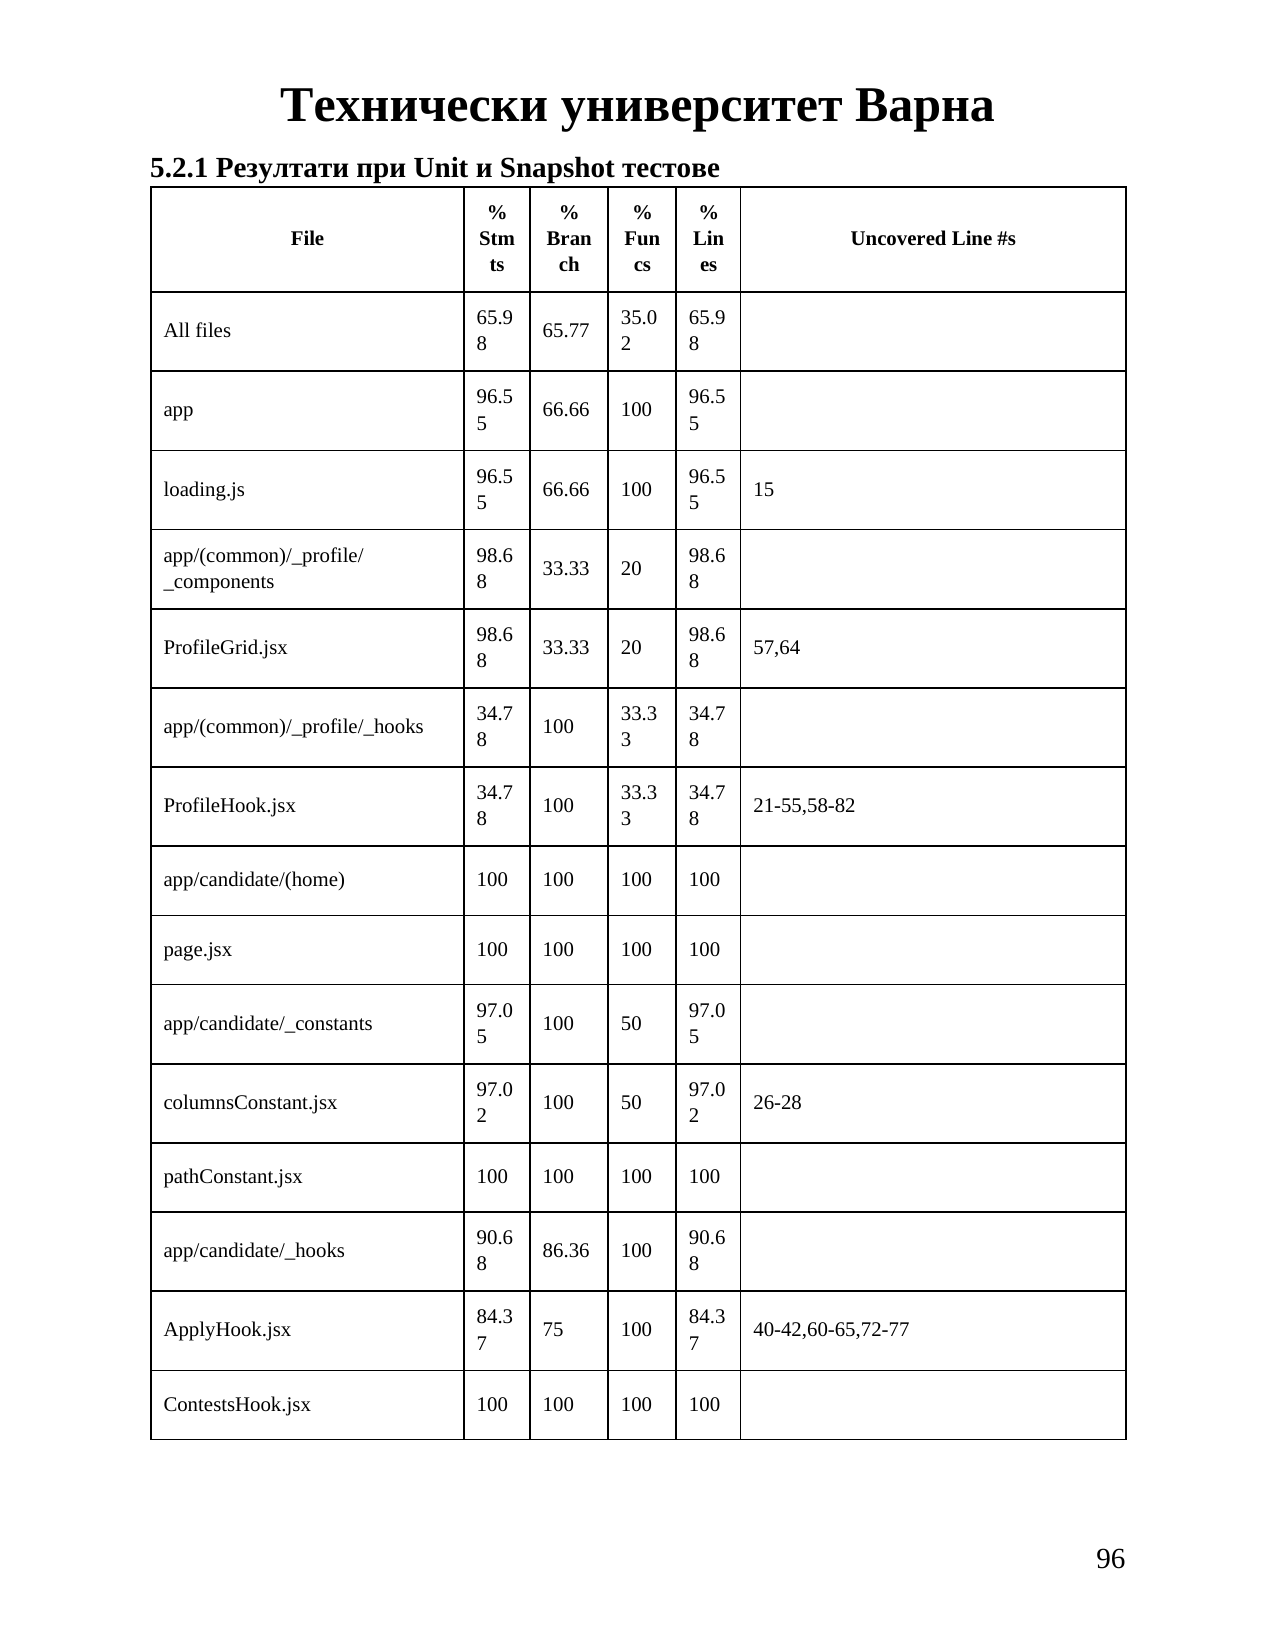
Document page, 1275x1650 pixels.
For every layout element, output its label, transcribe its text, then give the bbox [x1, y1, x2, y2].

table_cell 33.33 [609, 689, 675, 766]
table_cell 98.68 [465, 530, 529, 608]
table_cell 100 [609, 451, 675, 529]
table_cell 15 [741, 451, 1125, 529]
table_cell 34.78 [677, 689, 740, 766]
table_cell [741, 1144, 1125, 1211]
table_cell 100 [531, 985, 607, 1063]
table_cell [741, 1371, 1125, 1439]
table_cell app/candidate/_constants [152, 985, 463, 1063]
table_cell 100 [677, 1144, 740, 1211]
table_cell 26-28 [741, 1065, 1125, 1142]
table_cell 86.36 [531, 1213, 607, 1290]
table_cell 57,64 [741, 610, 1125, 687]
table_cell 96.55 [677, 451, 740, 529]
table_cell 97.05 [465, 985, 529, 1063]
table_cell 66.66 [531, 451, 607, 529]
table_cell 100 [531, 916, 607, 984]
table_cell ContestsHook.jsx [152, 1371, 463, 1439]
table_cell [741, 372, 1125, 449]
table_cell 35.02 [609, 293, 675, 370]
table_cell 34.78 [465, 689, 529, 766]
table_cell 20 [609, 610, 675, 687]
table_cell 100 [609, 1213, 675, 1290]
table_cell 97.02 [465, 1065, 529, 1142]
table_cell app/candidate/(home) [152, 847, 463, 914]
table_cell 33.33 [609, 768, 675, 845]
table_cell 40-42,60-65,72-77 [741, 1292, 1125, 1369]
table_cell app/candidate/_hooks [152, 1213, 463, 1290]
table_cell 98.68 [677, 530, 740, 608]
table_cell 65.98 [677, 293, 740, 370]
table_cell 100 [531, 1371, 607, 1439]
table_cell 97.05 [677, 985, 740, 1063]
table_cell 100 [609, 372, 675, 449]
table_cell app/(common)/_profile/_components [152, 530, 463, 608]
table_header File [152, 188, 463, 291]
table_cell [741, 985, 1125, 1063]
table_cell 100 [677, 1371, 740, 1439]
table_cell 100 [609, 847, 675, 914]
table_cell 96.55 [465, 372, 529, 449]
table_cell 65.98 [465, 293, 529, 370]
table_cell [741, 293, 1125, 370]
table_cell 50 [609, 1065, 675, 1142]
table_cell ProfileHook.jsx [152, 768, 463, 845]
table_cell 100 [531, 1144, 607, 1211]
table_cell 100 [531, 689, 607, 766]
table_cell 100 [465, 1144, 529, 1211]
table_cell [741, 847, 1125, 914]
table_cell pathConstant.jsx [152, 1144, 463, 1211]
table_cell 100 [677, 847, 740, 914]
table_cell 20 [609, 530, 675, 608]
table_cell 100 [609, 1144, 675, 1211]
table_cell 33.33 [531, 530, 607, 608]
table_header Uncovered Line #s [741, 188, 1125, 291]
table_header % Lines [677, 188, 740, 291]
table_cell 50 [609, 985, 675, 1063]
table_cell 90.68 [465, 1213, 529, 1290]
table_header % Branch [531, 188, 607, 291]
table_cell 98.68 [677, 610, 740, 687]
table_cell 100 [609, 1371, 675, 1439]
table_cell page.jsx [152, 916, 463, 984]
table_cell 100 [531, 1065, 607, 1142]
table_cell All files [152, 293, 463, 370]
table_cell 96.55 [465, 451, 529, 529]
table_cell 21-55,58-82 [741, 768, 1125, 845]
table_cell [741, 916, 1125, 984]
table_cell 100 [609, 916, 675, 984]
table_cell [741, 1213, 1125, 1290]
table_cell 100 [531, 768, 607, 845]
table_cell 33.33 [531, 610, 607, 687]
subtitle 5.2.1 Резултати при Unit и Snapshot тестове [150, 150, 1125, 183]
table_header % Stmts [465, 188, 529, 291]
table_cell 98.68 [465, 610, 529, 687]
table_cell 65.77 [531, 293, 607, 370]
table_cell 90.68 [677, 1213, 740, 1290]
table_cell 100 [465, 1371, 529, 1439]
table_cell 100 [677, 916, 740, 984]
table_header % Funcs [609, 188, 675, 291]
table_cell 100 [465, 916, 529, 984]
table_cell loading.js [152, 451, 463, 529]
table_cell 34.78 [677, 768, 740, 845]
table_cell app/(common)/_profile/_hooks [152, 689, 463, 766]
table_cell [741, 530, 1125, 608]
table_cell 100 [531, 847, 607, 914]
table_cell ProfileGrid.jsx [152, 610, 463, 687]
table_cell 84.37 [677, 1292, 740, 1369]
table_cell 100 [609, 1292, 675, 1369]
table_cell 96.55 [677, 372, 740, 449]
table_cell 100 [465, 847, 529, 914]
table_cell 34.78 [465, 768, 529, 845]
table_cell 84.37 [465, 1292, 529, 1369]
table_cell 75 [531, 1292, 607, 1369]
table_cell columnsConstant.jsx [152, 1065, 463, 1142]
table_cell [741, 689, 1125, 766]
table_cell 66.66 [531, 372, 607, 449]
table_cell 97.02 [677, 1065, 740, 1142]
table_cell ApplyHook.jsx [152, 1292, 463, 1369]
table_cell app [152, 372, 463, 449]
